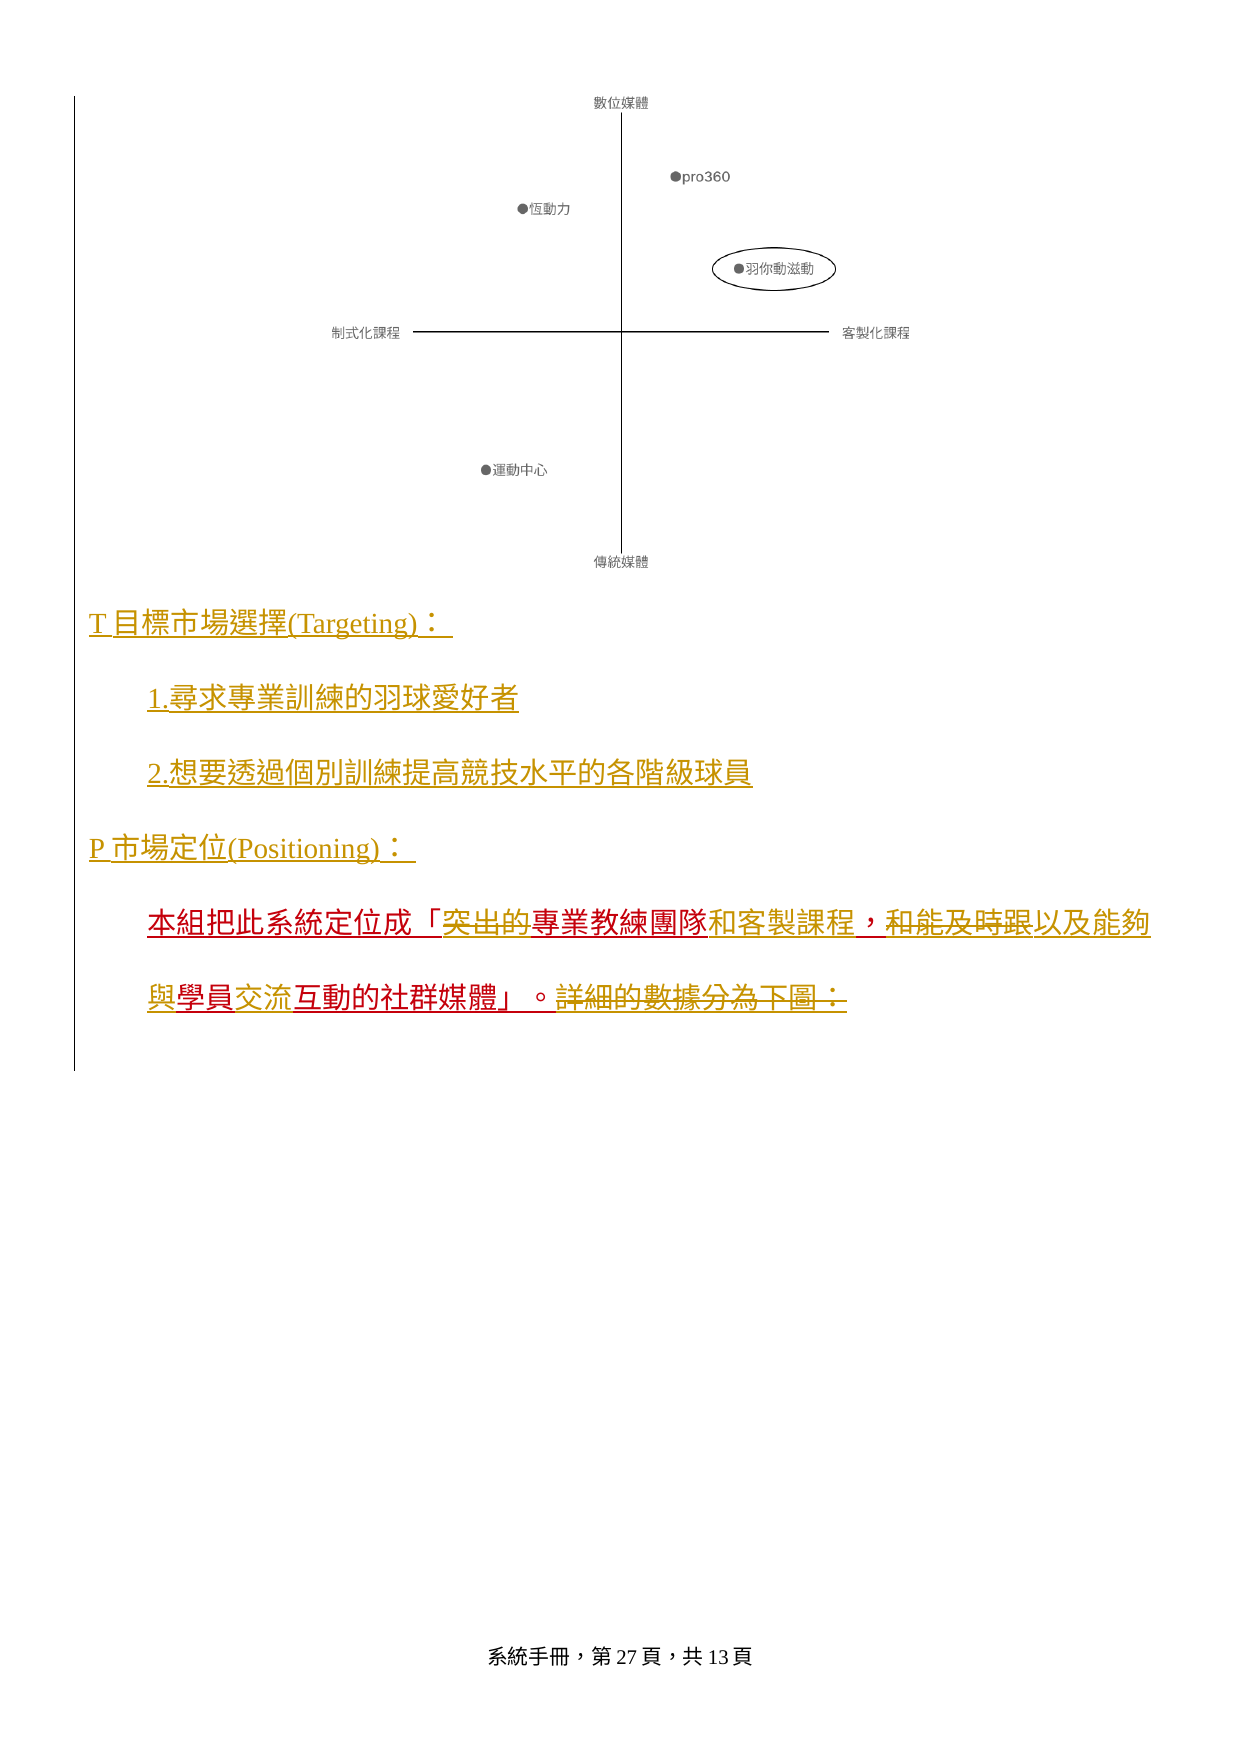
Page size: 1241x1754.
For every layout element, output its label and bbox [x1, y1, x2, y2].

picture [331, 95, 909, 568]
